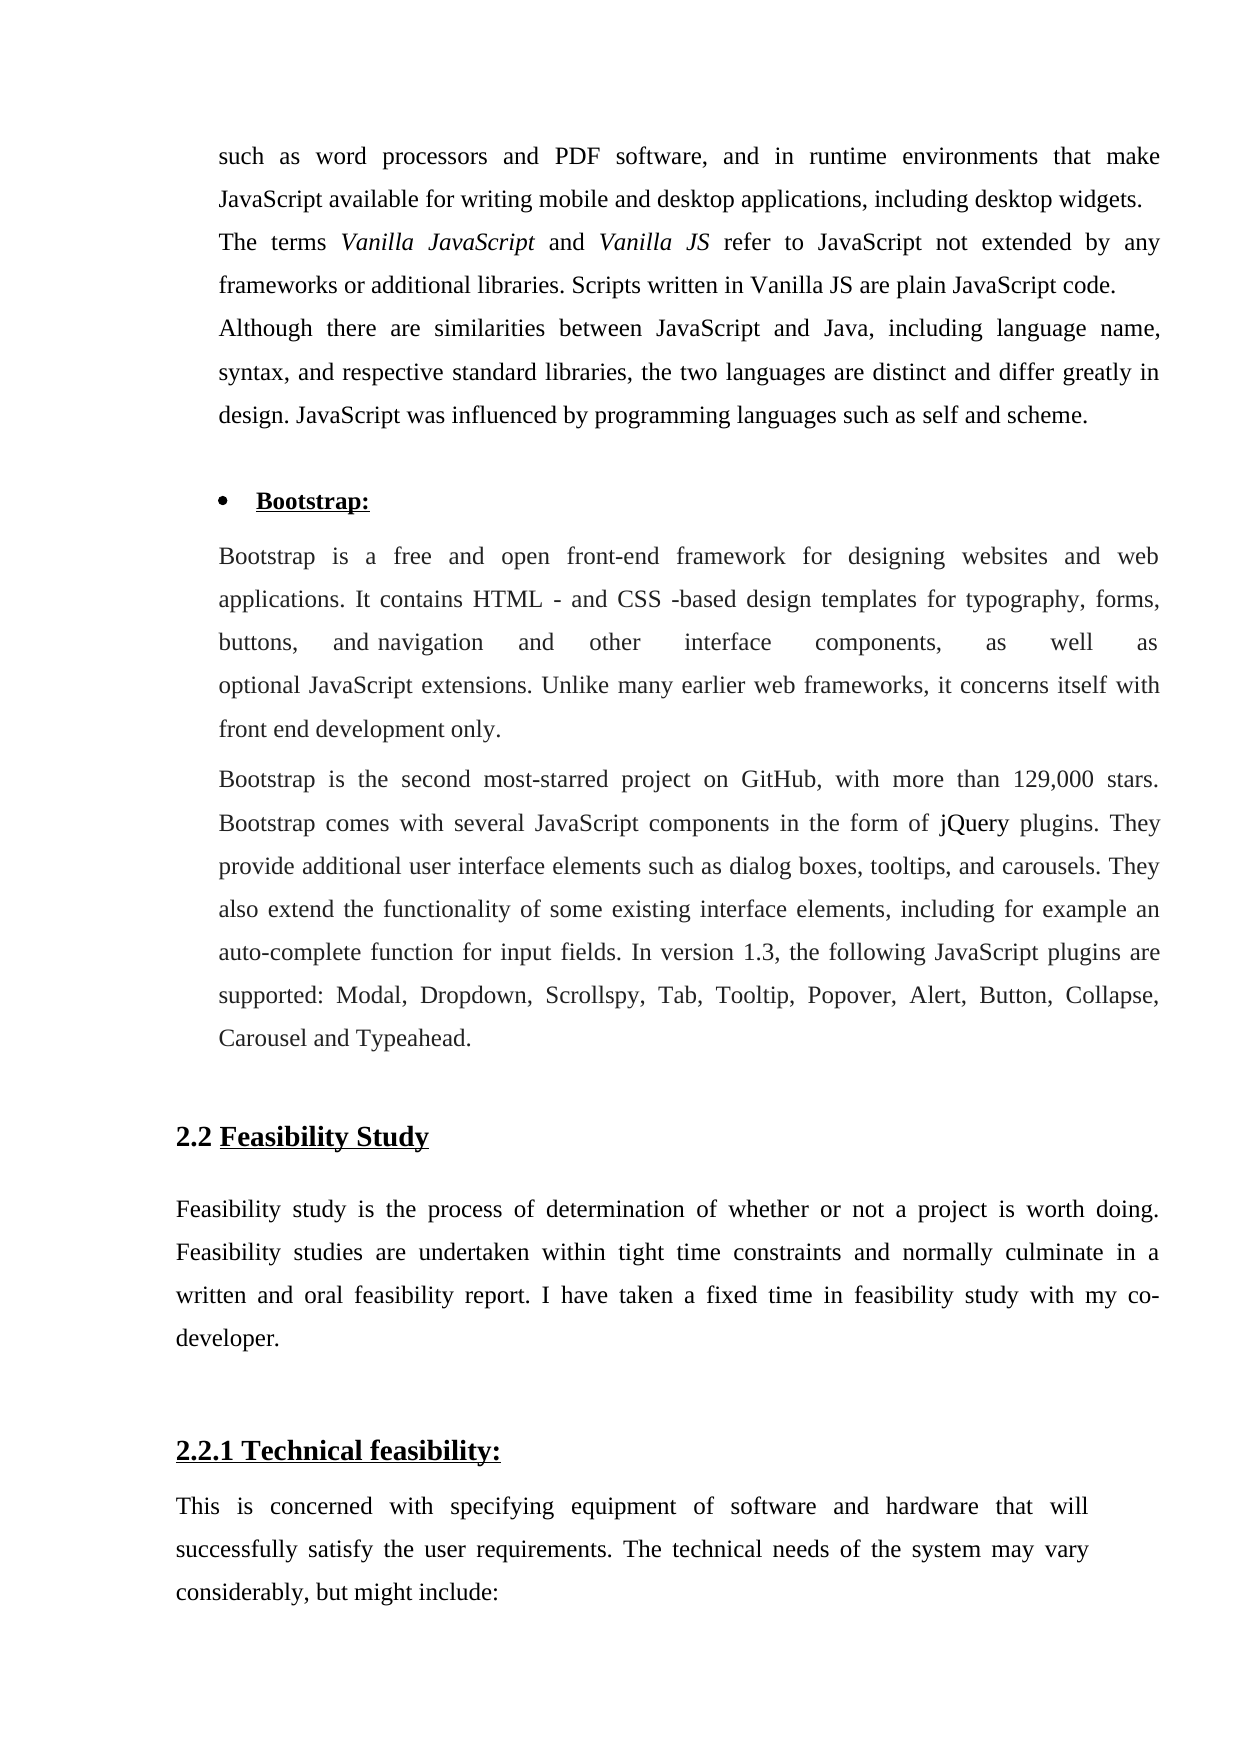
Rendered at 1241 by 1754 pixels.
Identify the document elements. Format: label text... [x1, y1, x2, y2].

subtitle 2.2 Feasibility Study [176, 1119, 1161, 1152]
text Bootstrap is the second most-starred project on GitHub, with more than 129,000 stars. Bootstrap comes with several JavaScript components in the form of jQuery plugins. They provide additional user interface elements such as dialog boxes, tooltips, and carousels. They also extend the functionality of some existing interface elements, including for example an auto-complete function for input fields. In version 1.3, the following JavaScript plugins are supported: Modal, Dropdown, Scrollspy, Tab, Tooltip, Popover, Alert, Button, Collapse, Carousel and Typeahead. [218, 764, 1161, 1052]
text The terms Vanilla JavaScript and Vanilla JS refer to JavaScript not extended by any frameworks or additional libraries. Scripts written in Vanilla JS are plain JavaScript code. [218, 227, 1161, 299]
text This is concerned with specifying equipment of software and hardware that will successfully satisfy the user requirements. The technical needs of the system may vary considerably, but might include: [176, 1491, 1090, 1606]
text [218, 141, 1161, 213]
text Although there are similarities between JavaScript and Java, including language name, syntax, and respective standard libraries, the two languages are distinct and differ greatly in design. JavaScript was influenced by programming languages such as self and scheme. [218, 313, 1161, 428]
list Bootstrap: [218, 486, 1161, 515]
subtitle 2.2.1 Technical feasibility: [176, 1433, 1161, 1466]
text Bootstrap is a free and open front-end framework for designing websites and web applications. It contains HTML - and CSS -based design templates for typography, forms, buttons, and navigation and other interface components, as well as optional JavaScript extensions. Unlike many earlier web frameworks, it concerns itself with front end development only. [218, 541, 1161, 742]
list Feasibility study is the process of determination of whether or not a project is worth doing. Feasibility studies are undertaken within tight time constraints and normally culminate in a written and oral feasibility report. I have taken a fixed time in feasibility study with my co-developer. [176, 1194, 1161, 1352]
